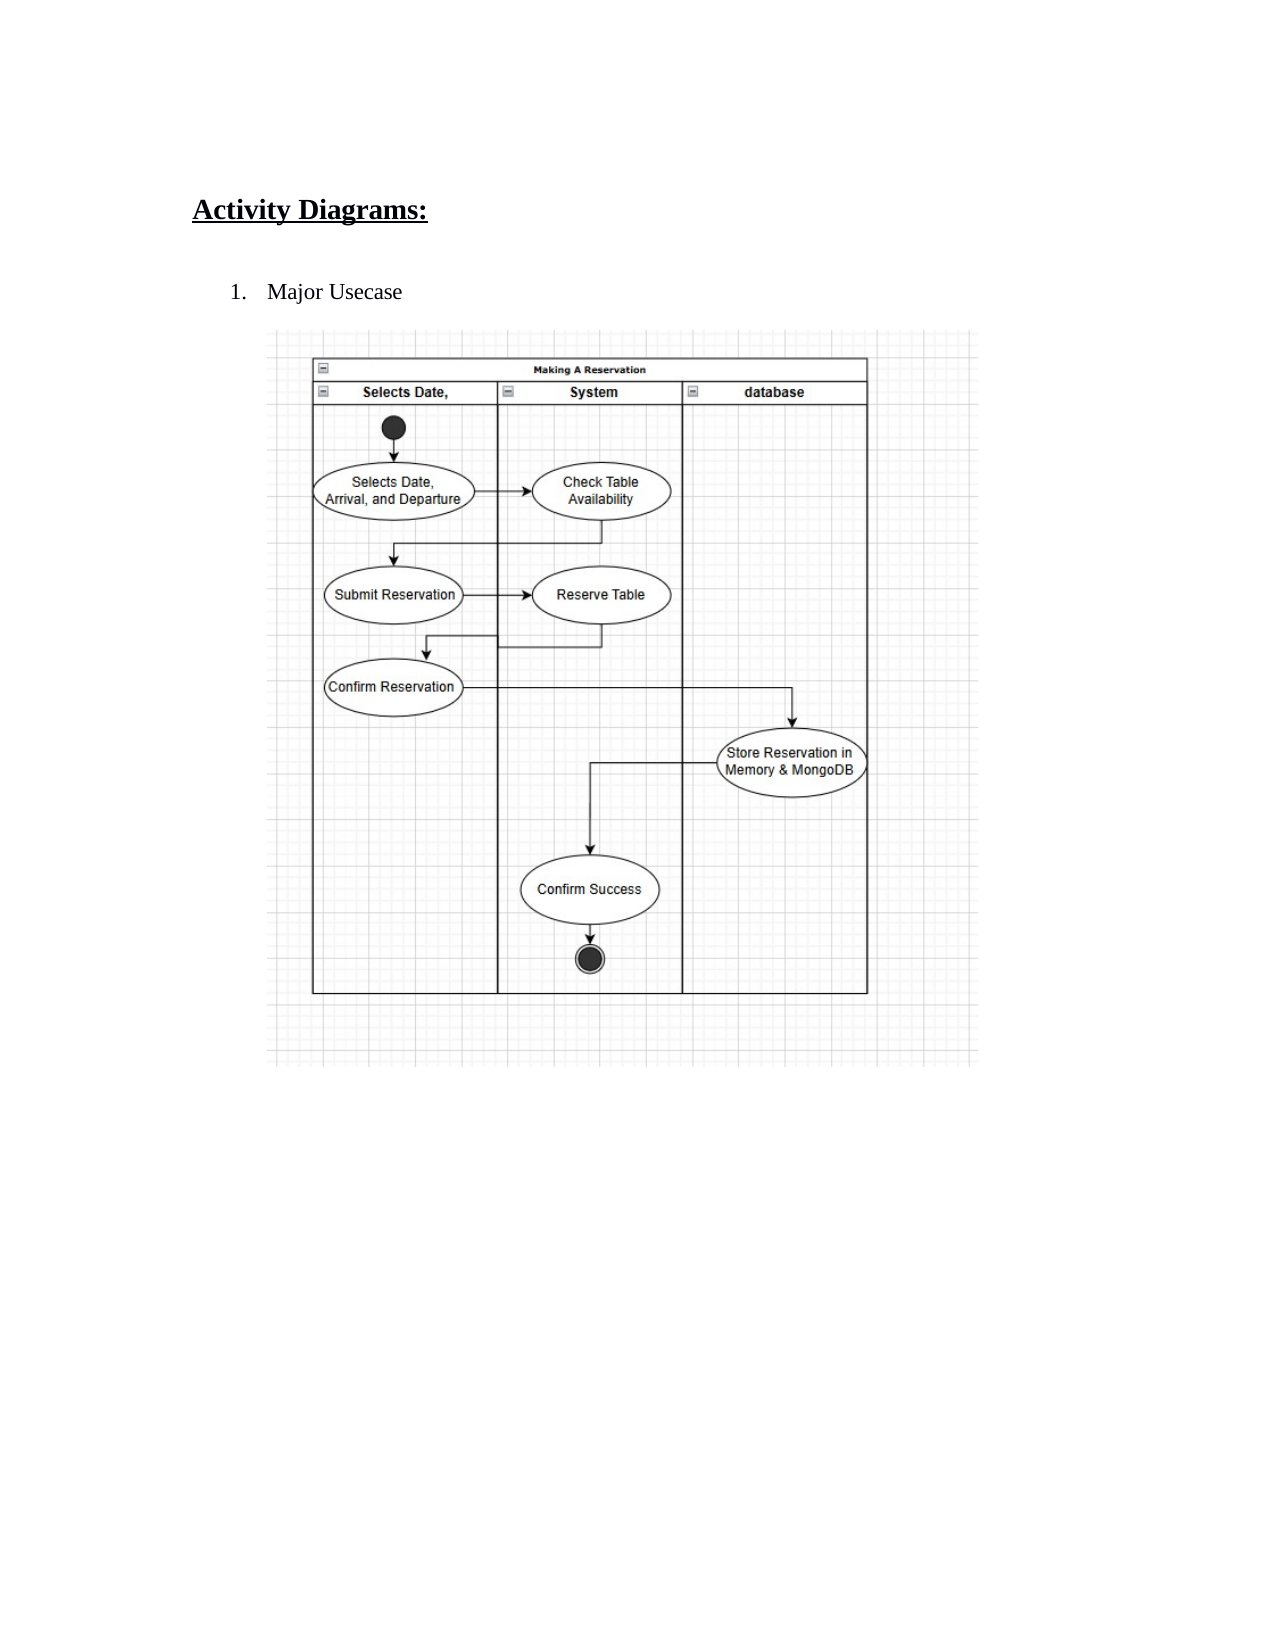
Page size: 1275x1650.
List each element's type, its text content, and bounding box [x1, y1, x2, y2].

text Activity Diagrams: [192, 192, 1275, 226]
picture [266, 330, 979, 1067]
list Major Usecase [229, 278, 1275, 304]
